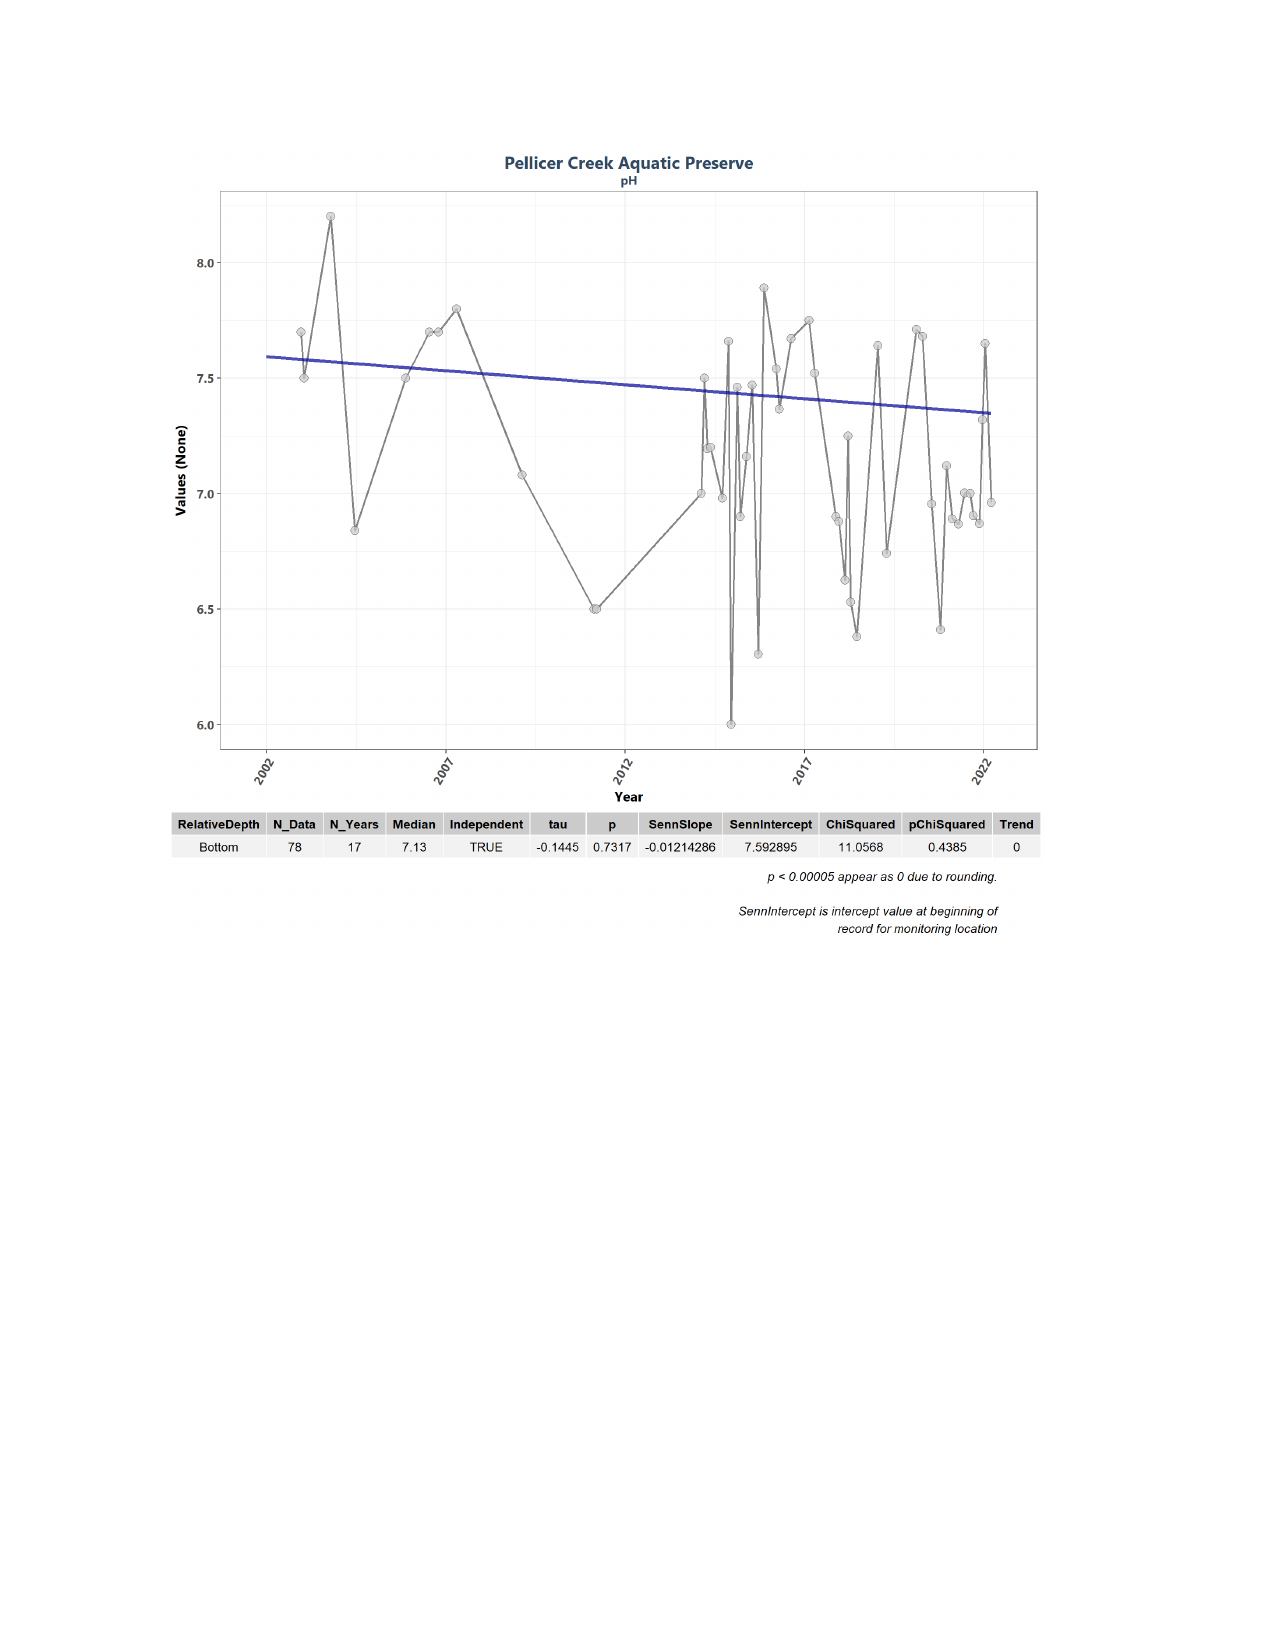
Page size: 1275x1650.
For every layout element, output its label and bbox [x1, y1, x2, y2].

picture [168, 150, 1044, 938]
